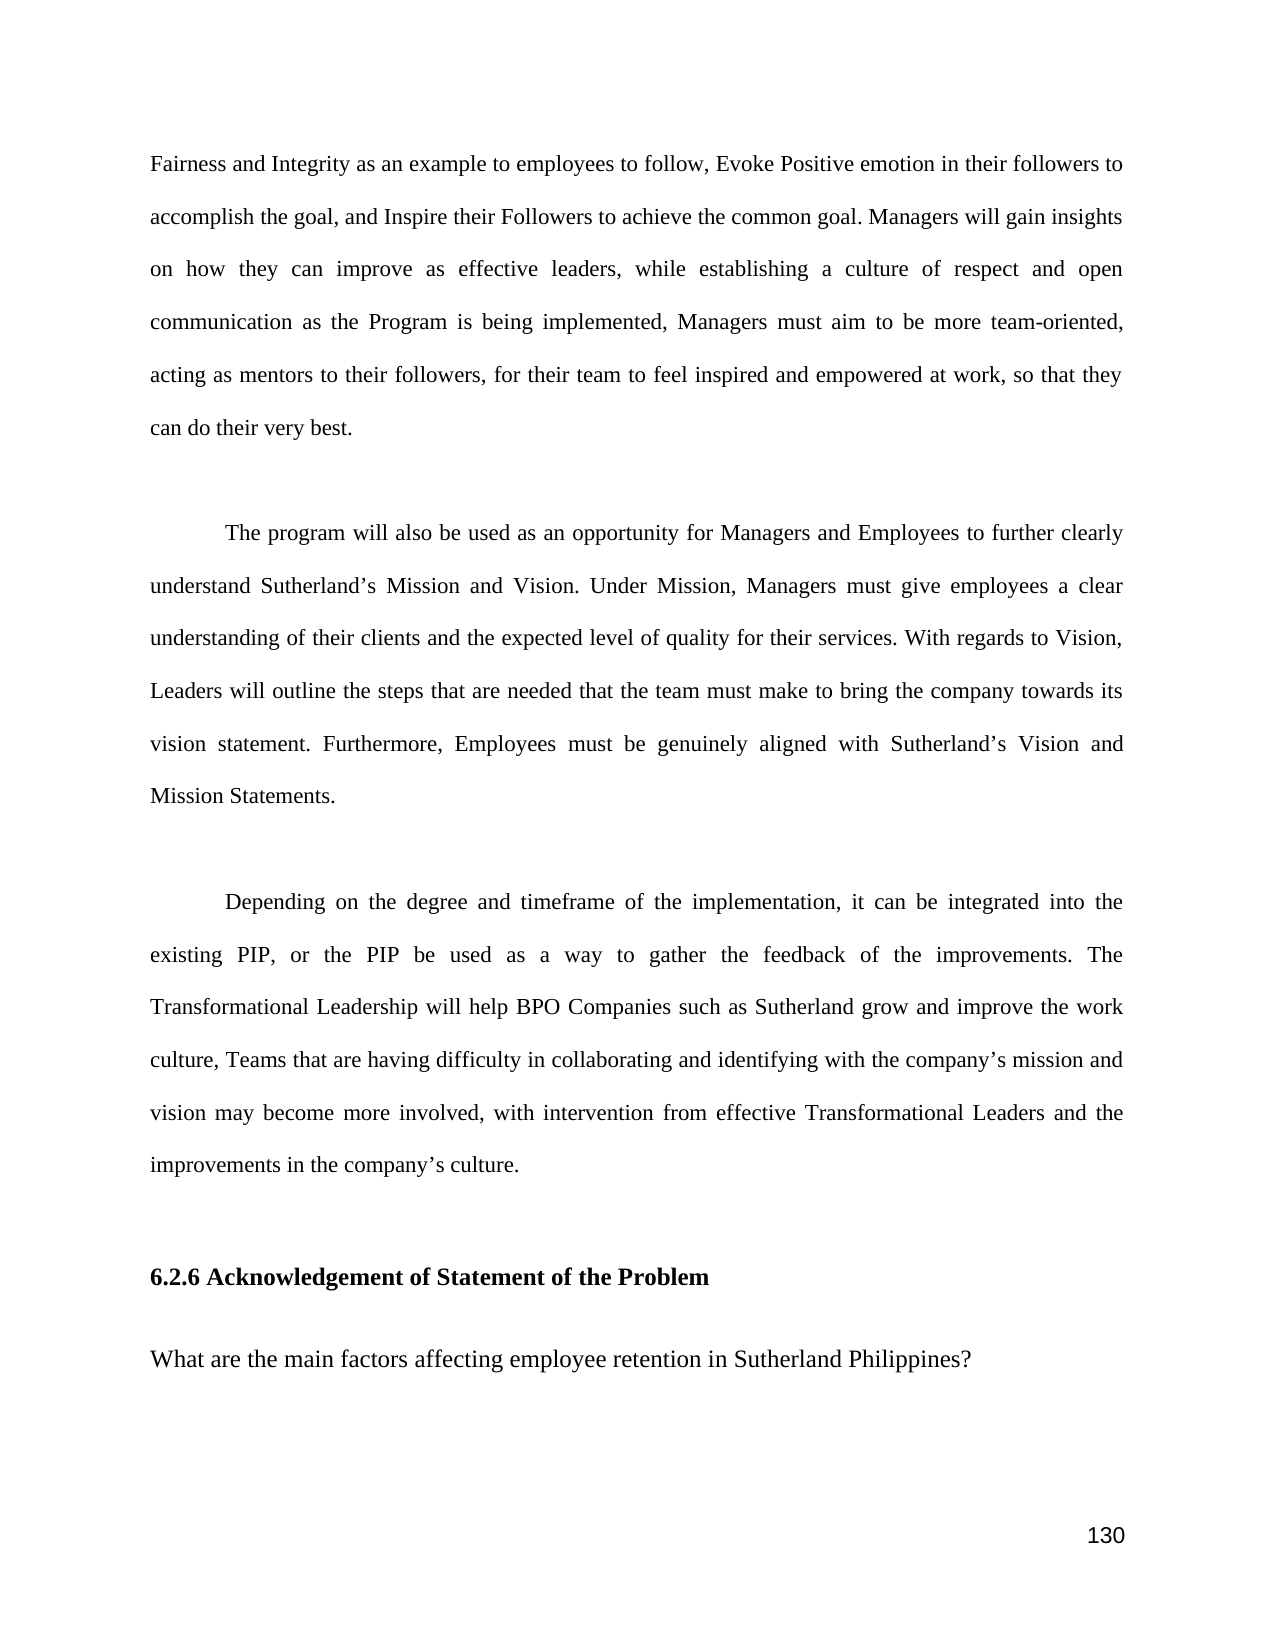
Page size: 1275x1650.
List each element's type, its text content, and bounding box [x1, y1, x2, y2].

subtitle 6.2.6 Acknowledgement of Statement of the Problem [150, 1262, 1125, 1290]
text What are the main factors affecting employee retention in Sutherland Philippines? [150, 1344, 1125, 1373]
text Depending on the degree and timeframe of the implementation, it can be integrated into the existing PIP, or the PIP be used as a way to gather the feedback of the improvements. The Transformational Leadership will help BPO Companies such as Sutherland grow and improve the work culture, Teams that are having difficulty in collaborating and identifying with the company’s mission and vision may become more involved, with intervention from effective Transformational Leaders and the improvements in the company’s culture. [150, 888, 1125, 1178]
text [150, 150, 1125, 440]
text The program will also be used as an opportunity for Managers and Employees to further clearly understand Sutherland’s Mission and Vision. Under Mission, Managers must give employees a clear understanding of their clients and the expected level of quality for their services. With regards to Vision, Leaders will outline the steps that are needed that the team must make to bring the company towards its vision statement. Furthermore, Employees must be genuinely aligned with Sutherland’s Vision and Mission Statements. [150, 519, 1125, 809]
